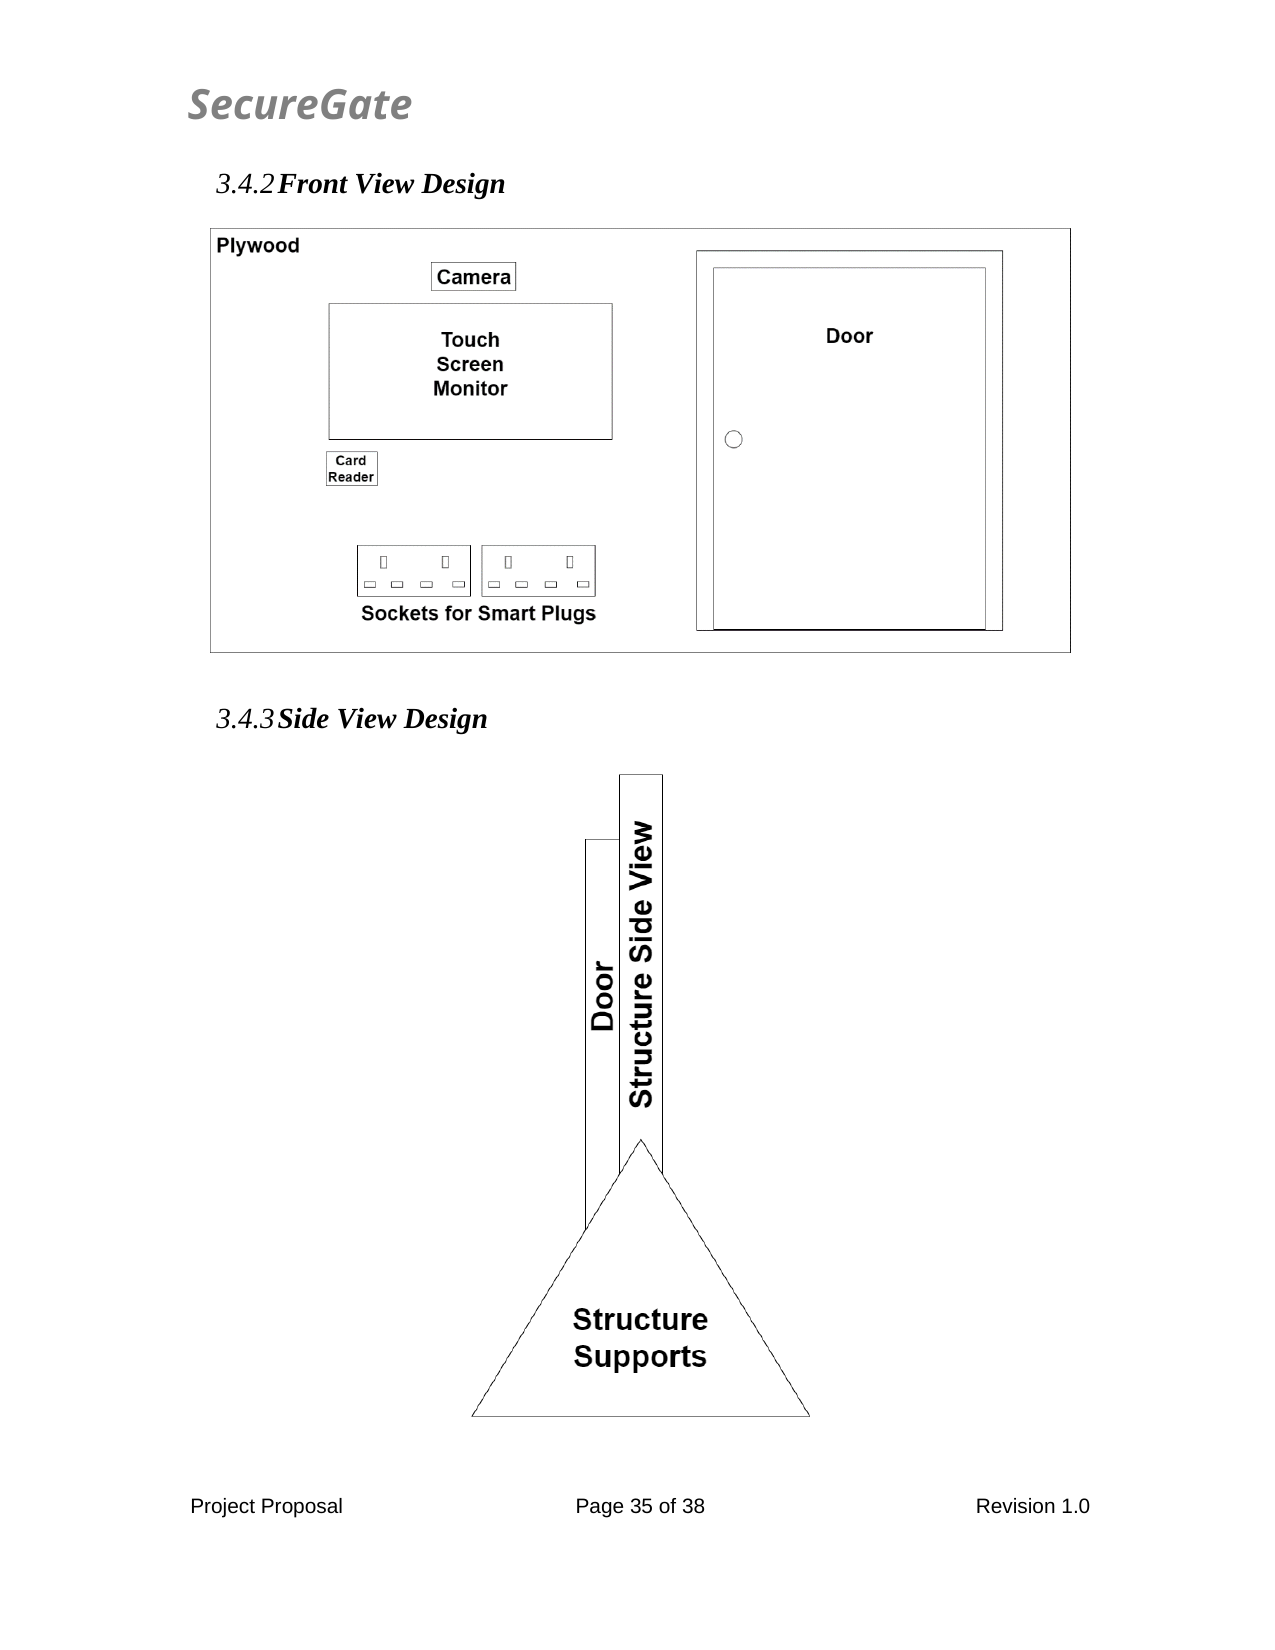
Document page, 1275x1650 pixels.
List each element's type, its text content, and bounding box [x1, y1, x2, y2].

subtitle Side View Design [216, 701, 1093, 734]
picture [187, 205, 1093, 676]
subtitle Front View Design [216, 166, 1093, 199]
picture [437, 740, 844, 1451]
